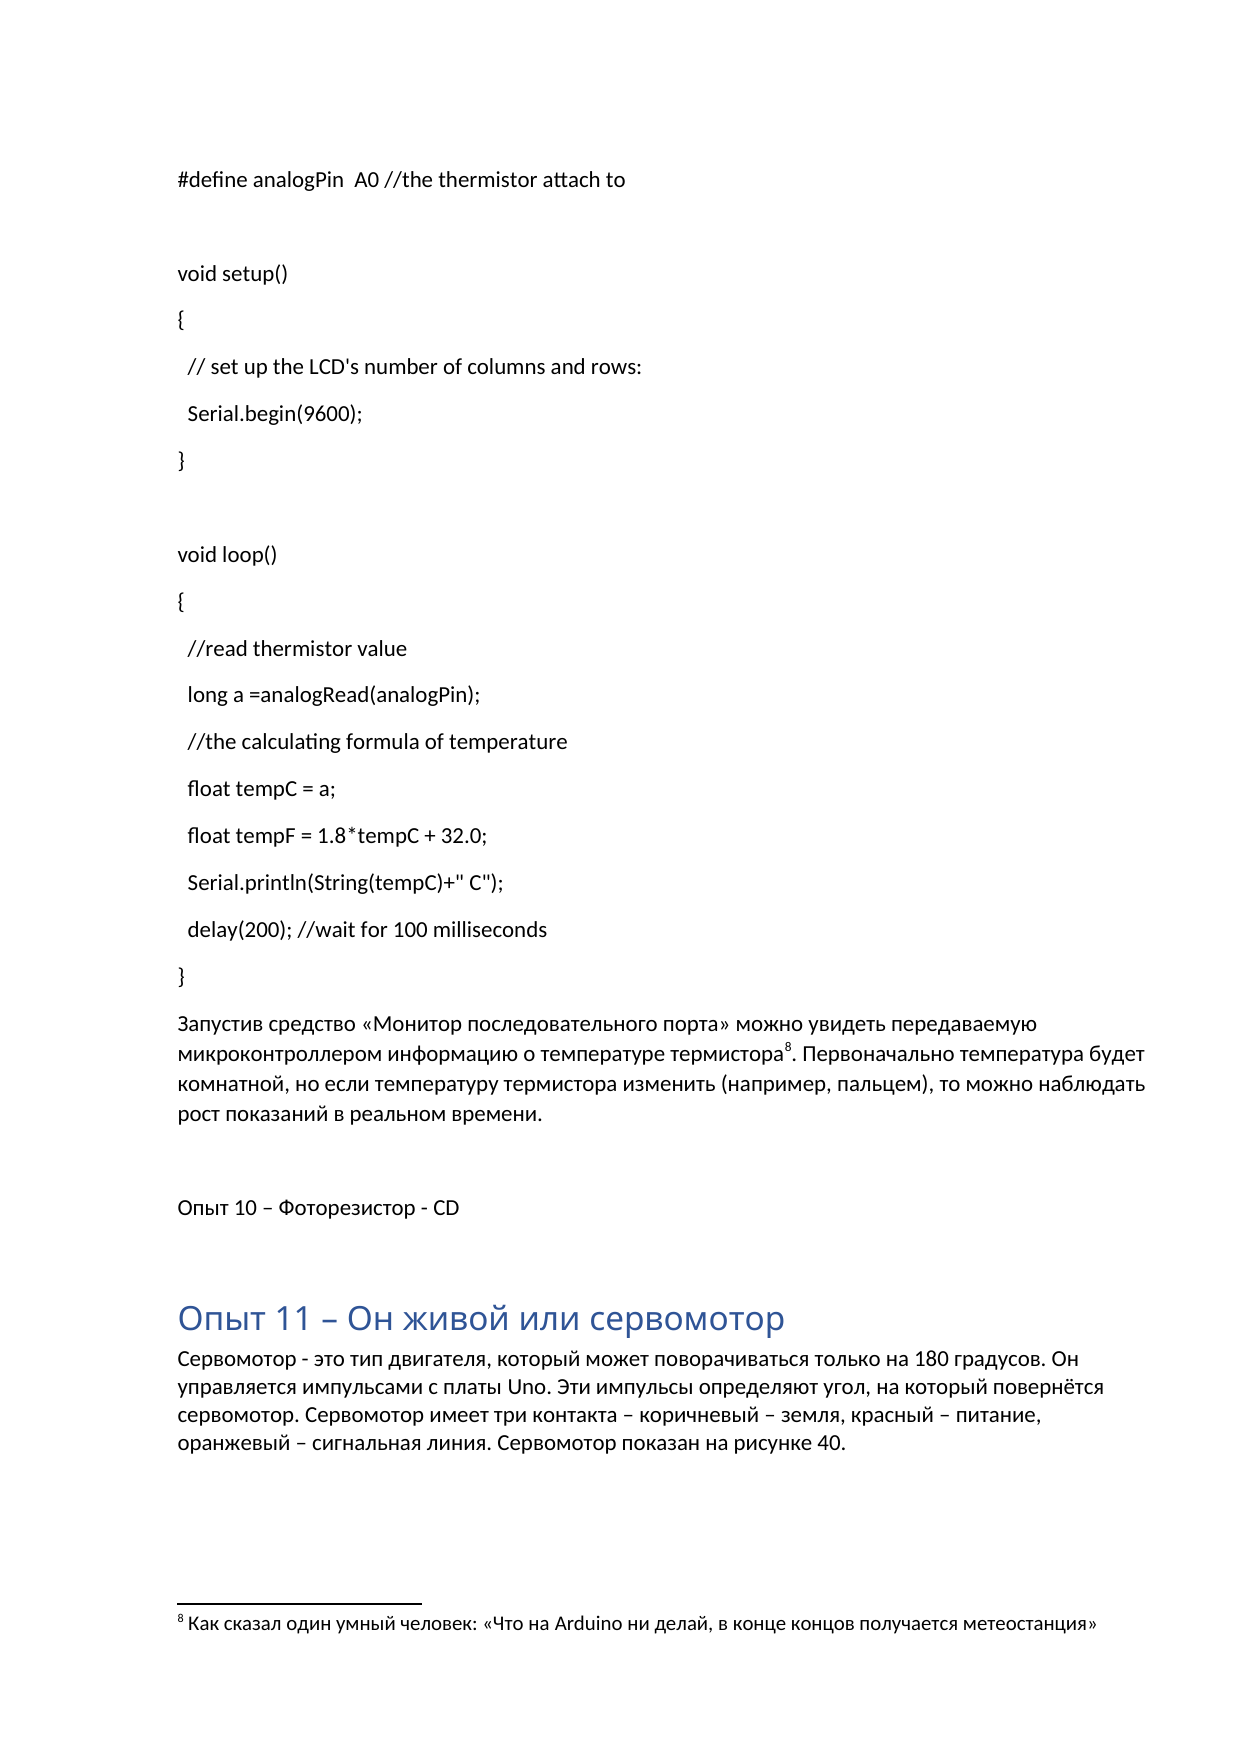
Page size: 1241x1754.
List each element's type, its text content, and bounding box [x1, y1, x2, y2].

text #define analogPin A0 //the thermistor attach to [177, 165, 1152, 193]
subtitle Опыт 11 – Он живой или сервомотор [177, 1295, 1152, 1341]
text Сервомотор - это тип двигателя, который может поворачиваться только на 180 градусов. Он управляется импульсами с платы Uno. Эти импульсы определяют угол, на который повернётся сервомотор. Сервомотор имеет три контакта – коричневый – земля, красный – питание, оранжевый – сигнальная линия. Сервомотор показан на рисунке 40. [177, 1344, 1152, 1456]
text } [177, 962, 1152, 990]
text Serial.println(String(tempC)+" C"); [177, 868, 1152, 896]
text { [177, 306, 1152, 334]
text float tempC = a; [177, 774, 1152, 802]
text } [177, 446, 1152, 474]
text { [177, 587, 1152, 615]
text Serial.begin(9600); [177, 399, 1152, 427]
text //read thermistor value [177, 634, 1152, 662]
text void setup() [177, 259, 1152, 287]
text void loop() [177, 540, 1152, 568]
text // set up the LCD's number of columns and rows: [177, 352, 1152, 381]
text long a =analogRead(analogPin); [177, 681, 1152, 709]
text float tempF = 1.8*tempC + 32.0; [177, 821, 1152, 849]
text Опыт 10 – Фоторезистор - CD [177, 1193, 1152, 1221]
text delay(200); //wait for 100 milliseconds [177, 915, 1152, 943]
text Запустив средство «Монитор последовательного порта» можно увидеть передаваемую микроконтроллером информацию о температуре термистора. Первоначально температура будет комнатной, но если температуру термистора изменить (например, пальцем), то можно наблюдать рост показаний в реальном времени. [177, 1009, 1152, 1127]
text //the calculating formula of temperature [177, 727, 1152, 756]
